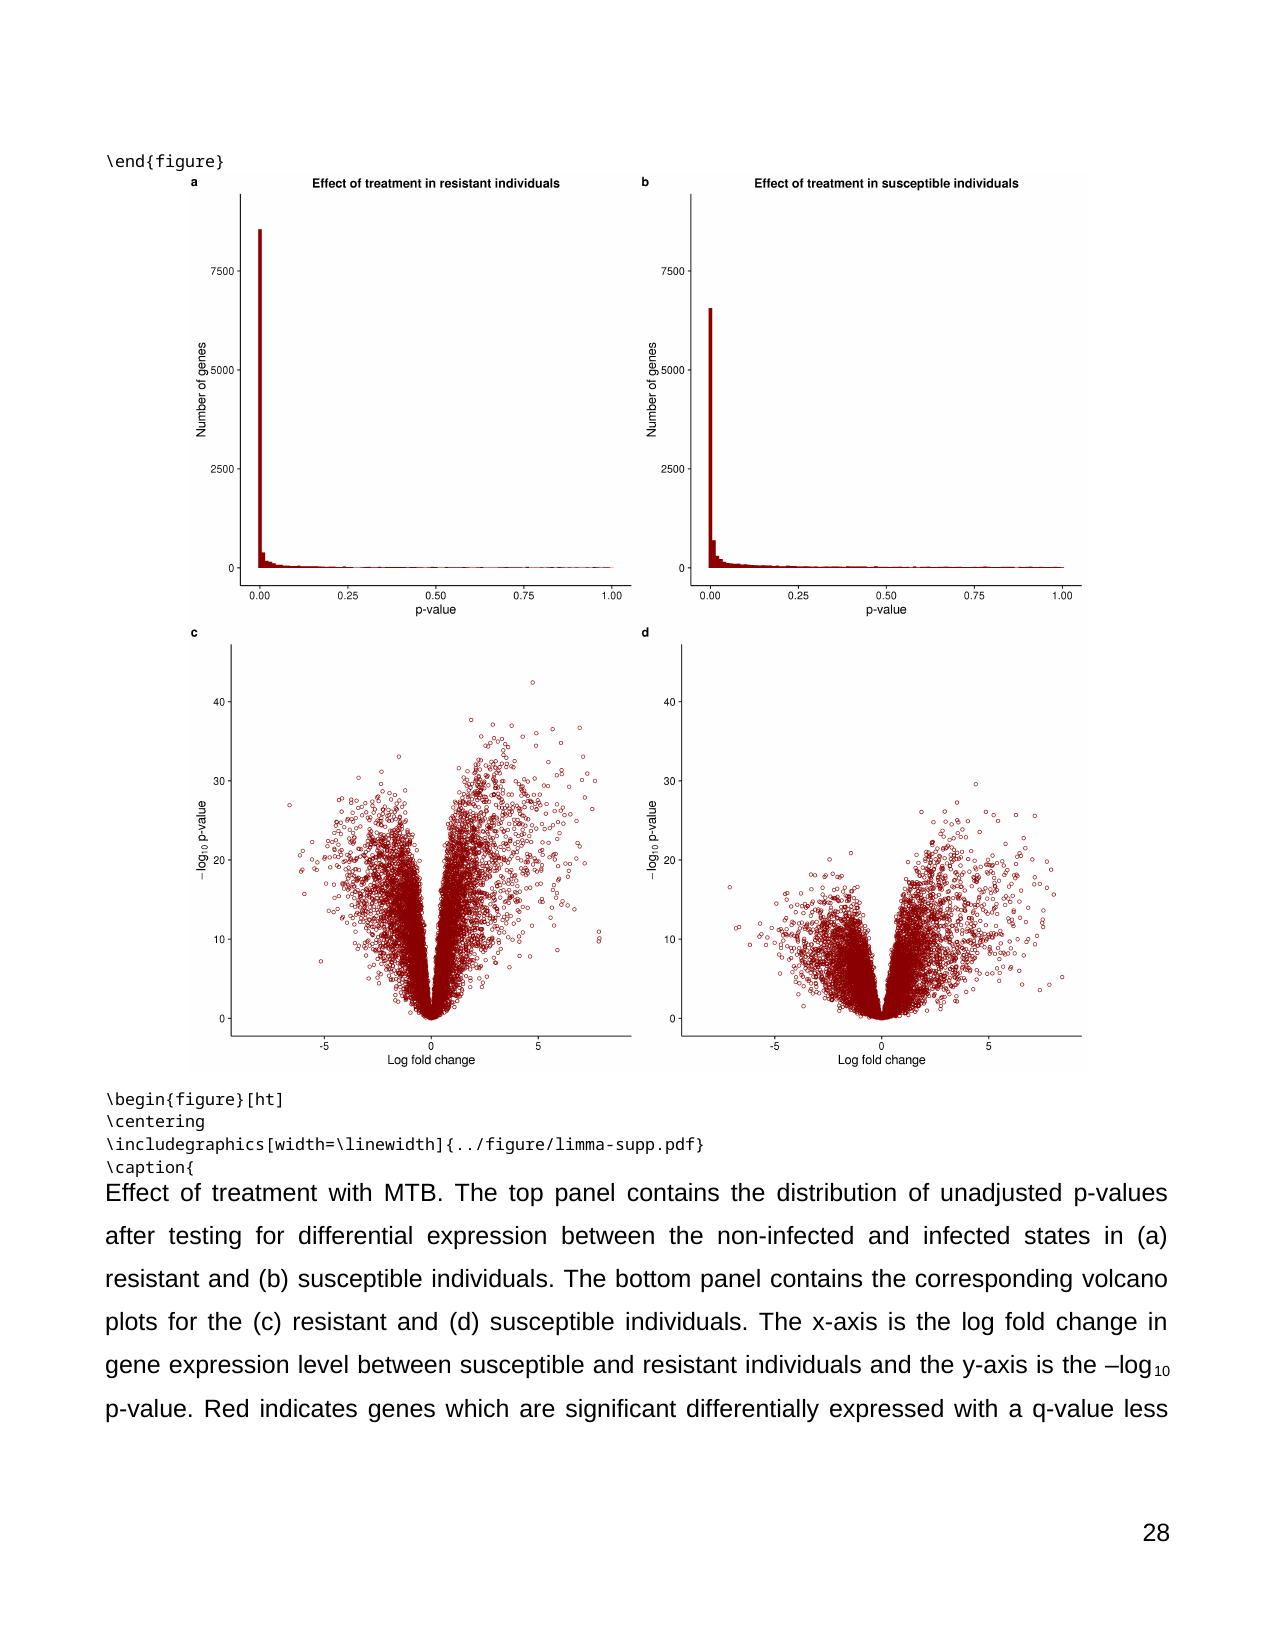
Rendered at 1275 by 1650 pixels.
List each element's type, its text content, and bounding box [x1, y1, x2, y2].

text \begin{figure}[ht] [105, 1087, 1170, 1110]
picture [187, 172, 1088, 1073]
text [105, 1178, 1170, 1422]
text \end{figure} [105, 150, 1170, 173]
text \centering [105, 1110, 1170, 1132]
text \includegraphics[width=\linewidth]{../figure/limma-supp.pdf} [105, 1132, 1170, 1155]
text \caption{ [105, 1155, 1170, 1178]
